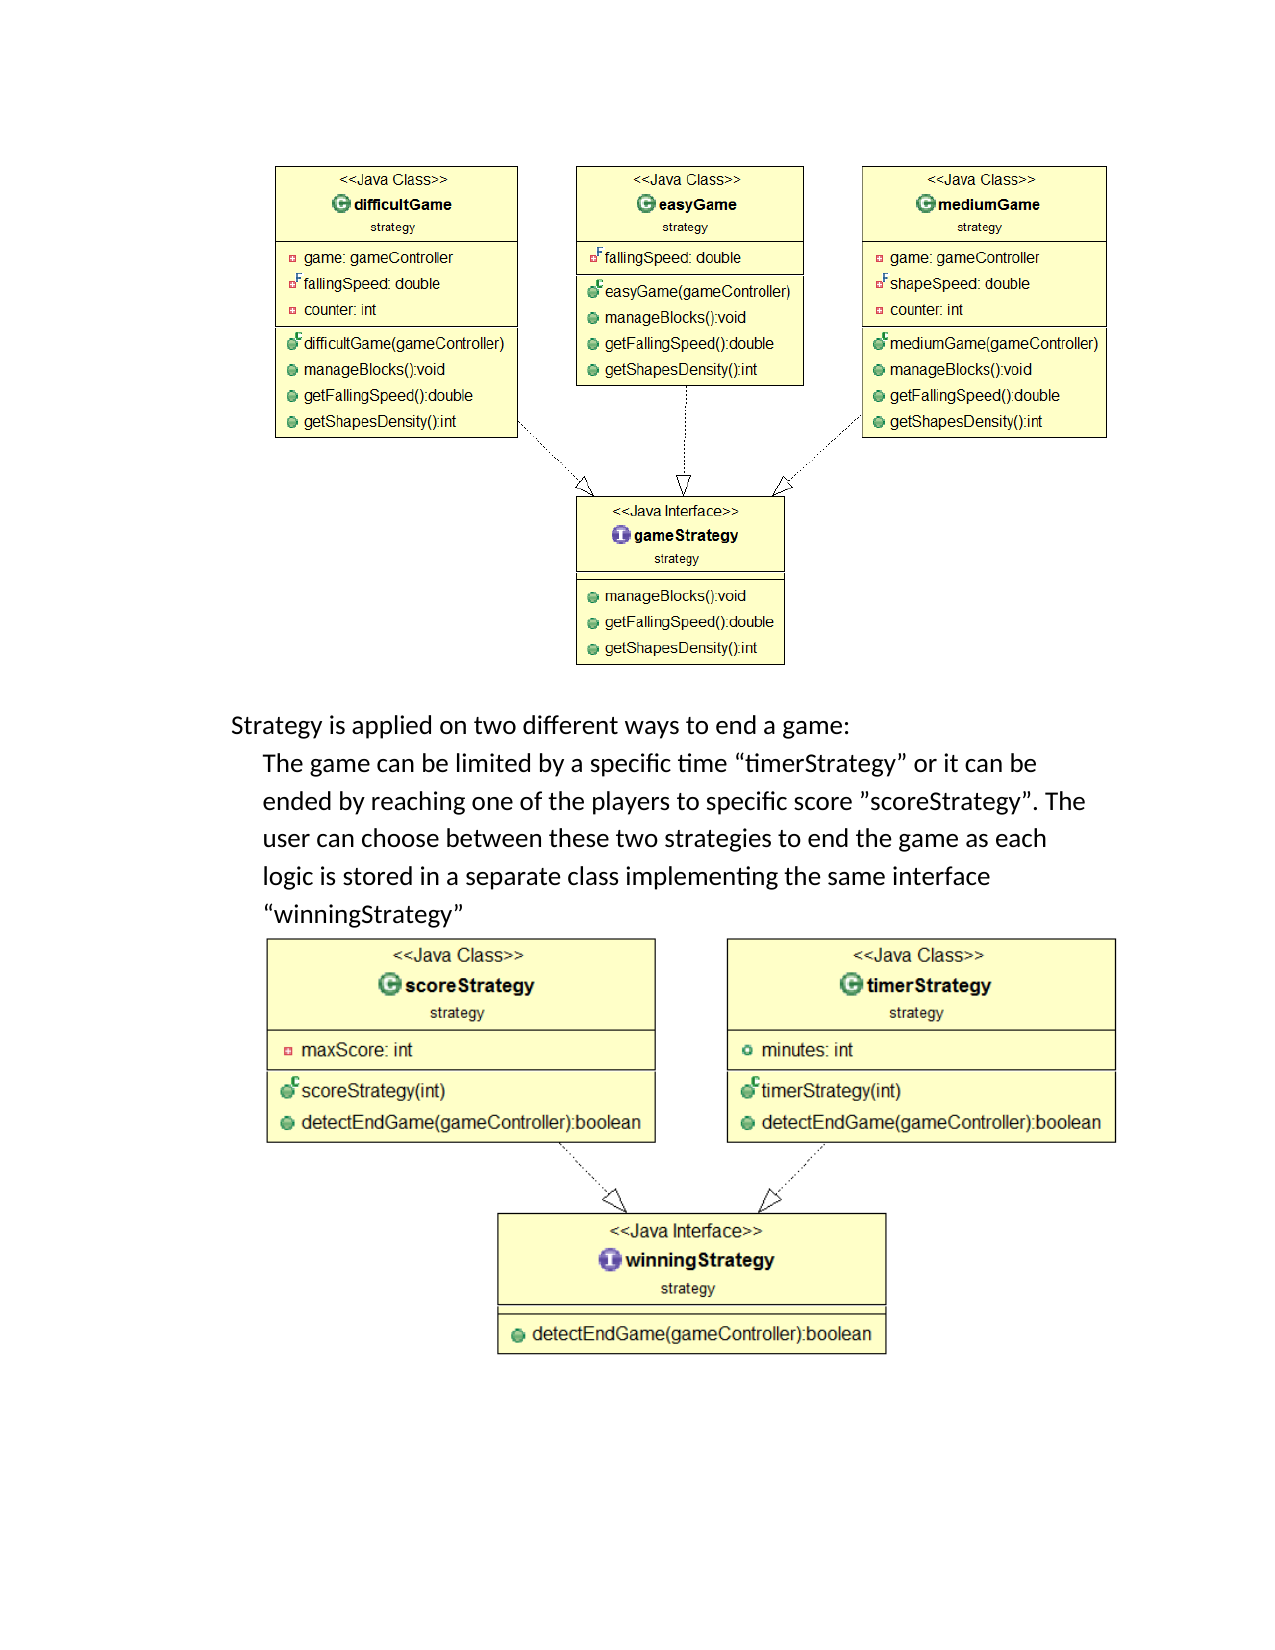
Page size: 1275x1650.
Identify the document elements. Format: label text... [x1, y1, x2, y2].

picture [262, 935, 1122, 1359]
list Strategy is applied on two different ways to end a game: [225, 708, 1087, 741]
picture [262, 150, 1163, 672]
list The game can be limited by a specific time “timerStrategy” or it can be ended by reaching one of the players to specific score ”scoreStrategy”. The user can choose between these two strategies to end the game as each logic is stored in a separate class implementing the same interface “winningStrategy” [262, 746, 1087, 931]
